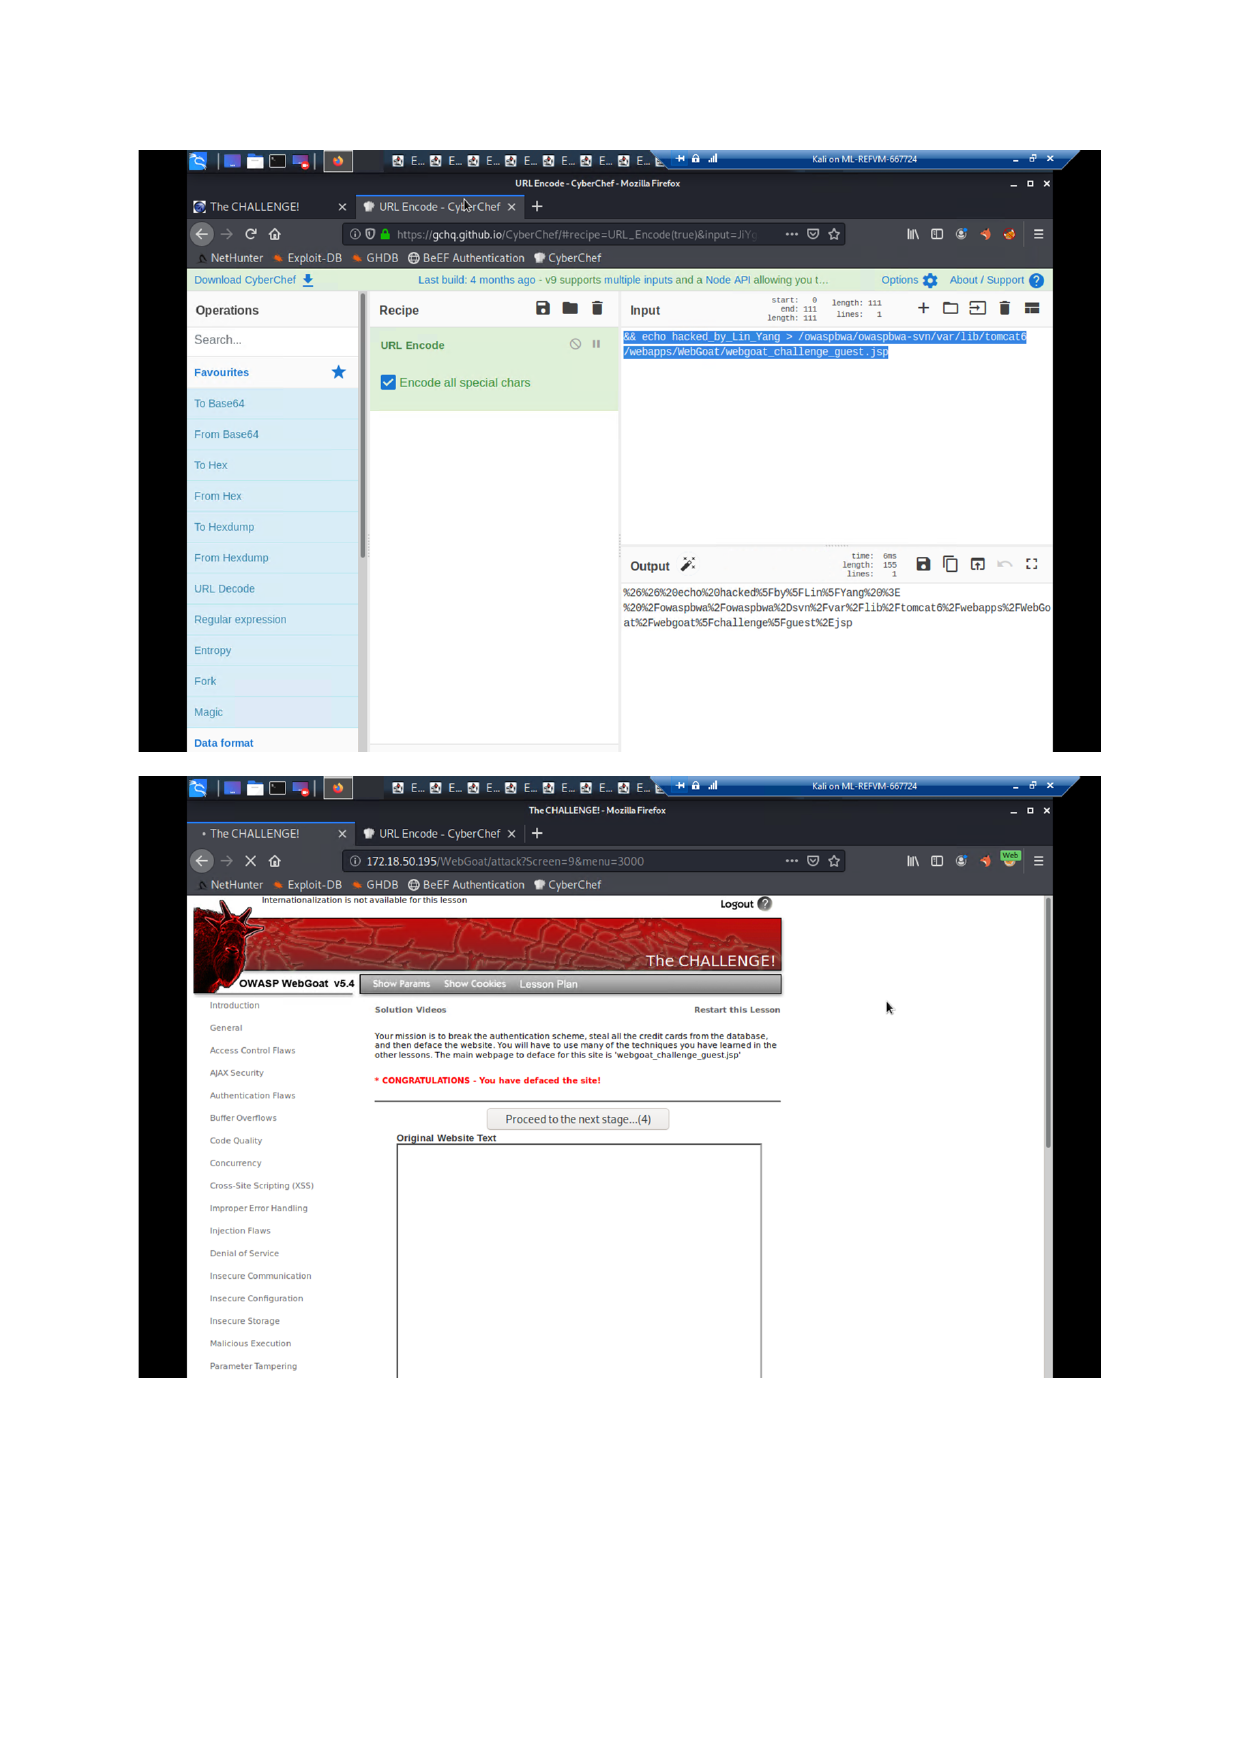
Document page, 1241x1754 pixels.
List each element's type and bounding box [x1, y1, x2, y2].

picture [138, 776, 1101, 1378]
picture [138, 150, 1101, 752]
